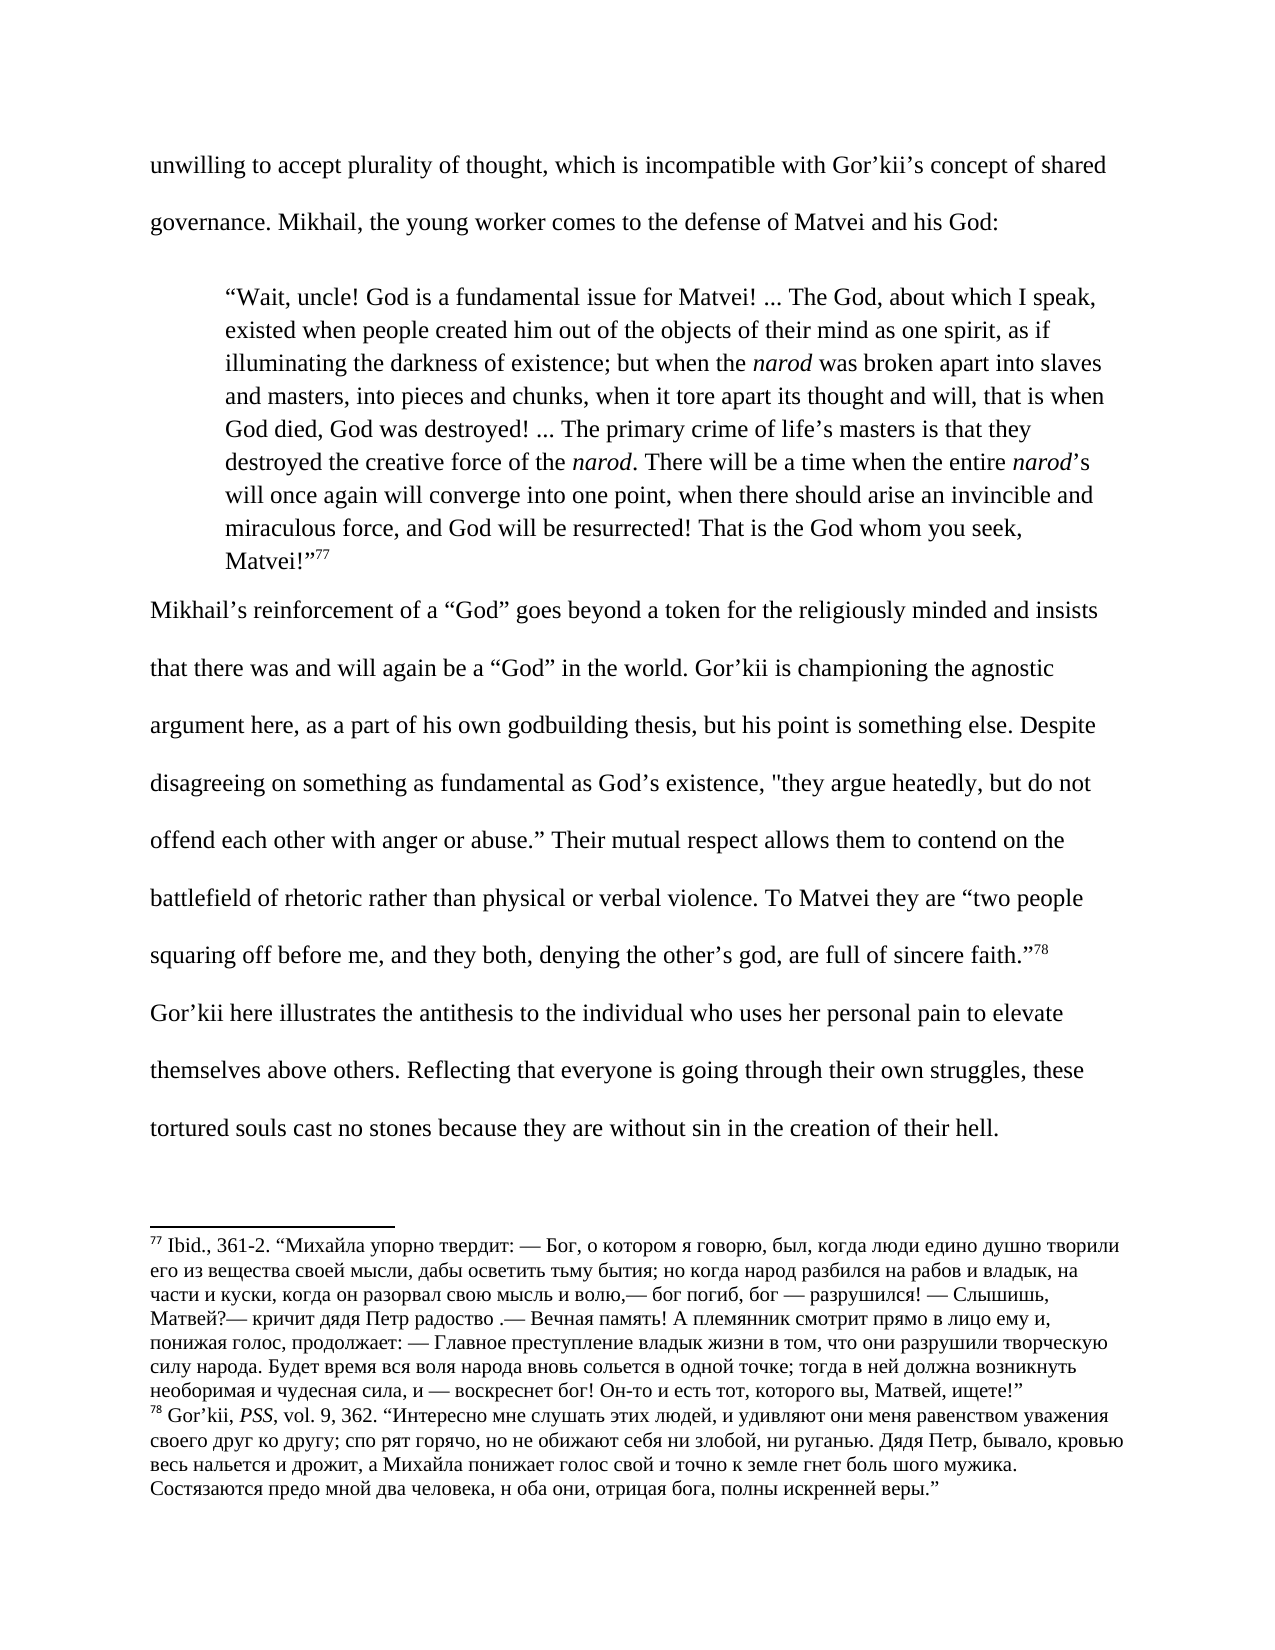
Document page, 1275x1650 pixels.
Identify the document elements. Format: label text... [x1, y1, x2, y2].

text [150, 150, 1125, 236]
text Mikhail’s reinforcement of a “God” goes beyond a token for the religiously minded and insists that there was and will again be a “God” in the world. Gor’kii is championing the agnostic argument here, as a part of his own godbuilding thesis, but his point is something else. Despite disagreeing on something as fundamental as God’s existence, "they argue heatedly, but do not offend each other with anger or abuse.” Their mutual respect allows them to contend on the battlefield of rhetoric rather than physical or verbal violence. To Matvei they are “two people squaring off before me, and they both, denying the other’s god, are full of sincere faith.” Gor’kii here illustrates the antithesis to the individual who uses her personal pain to elevate themselves above others. Reflecting that everyone is going through their own struggles, these tortured souls cast no stones because they are without sin in the creation of their hell. [150, 596, 1125, 1142]
text “Wait, uncle! God is a fundamental issue for Matvei! ... The God, about which I speak, existed when people created him out of the objects of their mind as one spirit, as if illuminating the darkness of existence; but when the narod was broken apart into slaves and masters, into pieces and chunks, when it tore apart its thought and will, that is when God died, God was destroyed! ... The primary crime of life’s masters is that they destroyed the creative force of the narod. There will be a time when the entire narod’s will once again will converge into one point, when there should arise an invincible and miraculous force, and God will be resurrected! That is the God whom you seek, Matvei!” [225, 282, 1125, 574]
